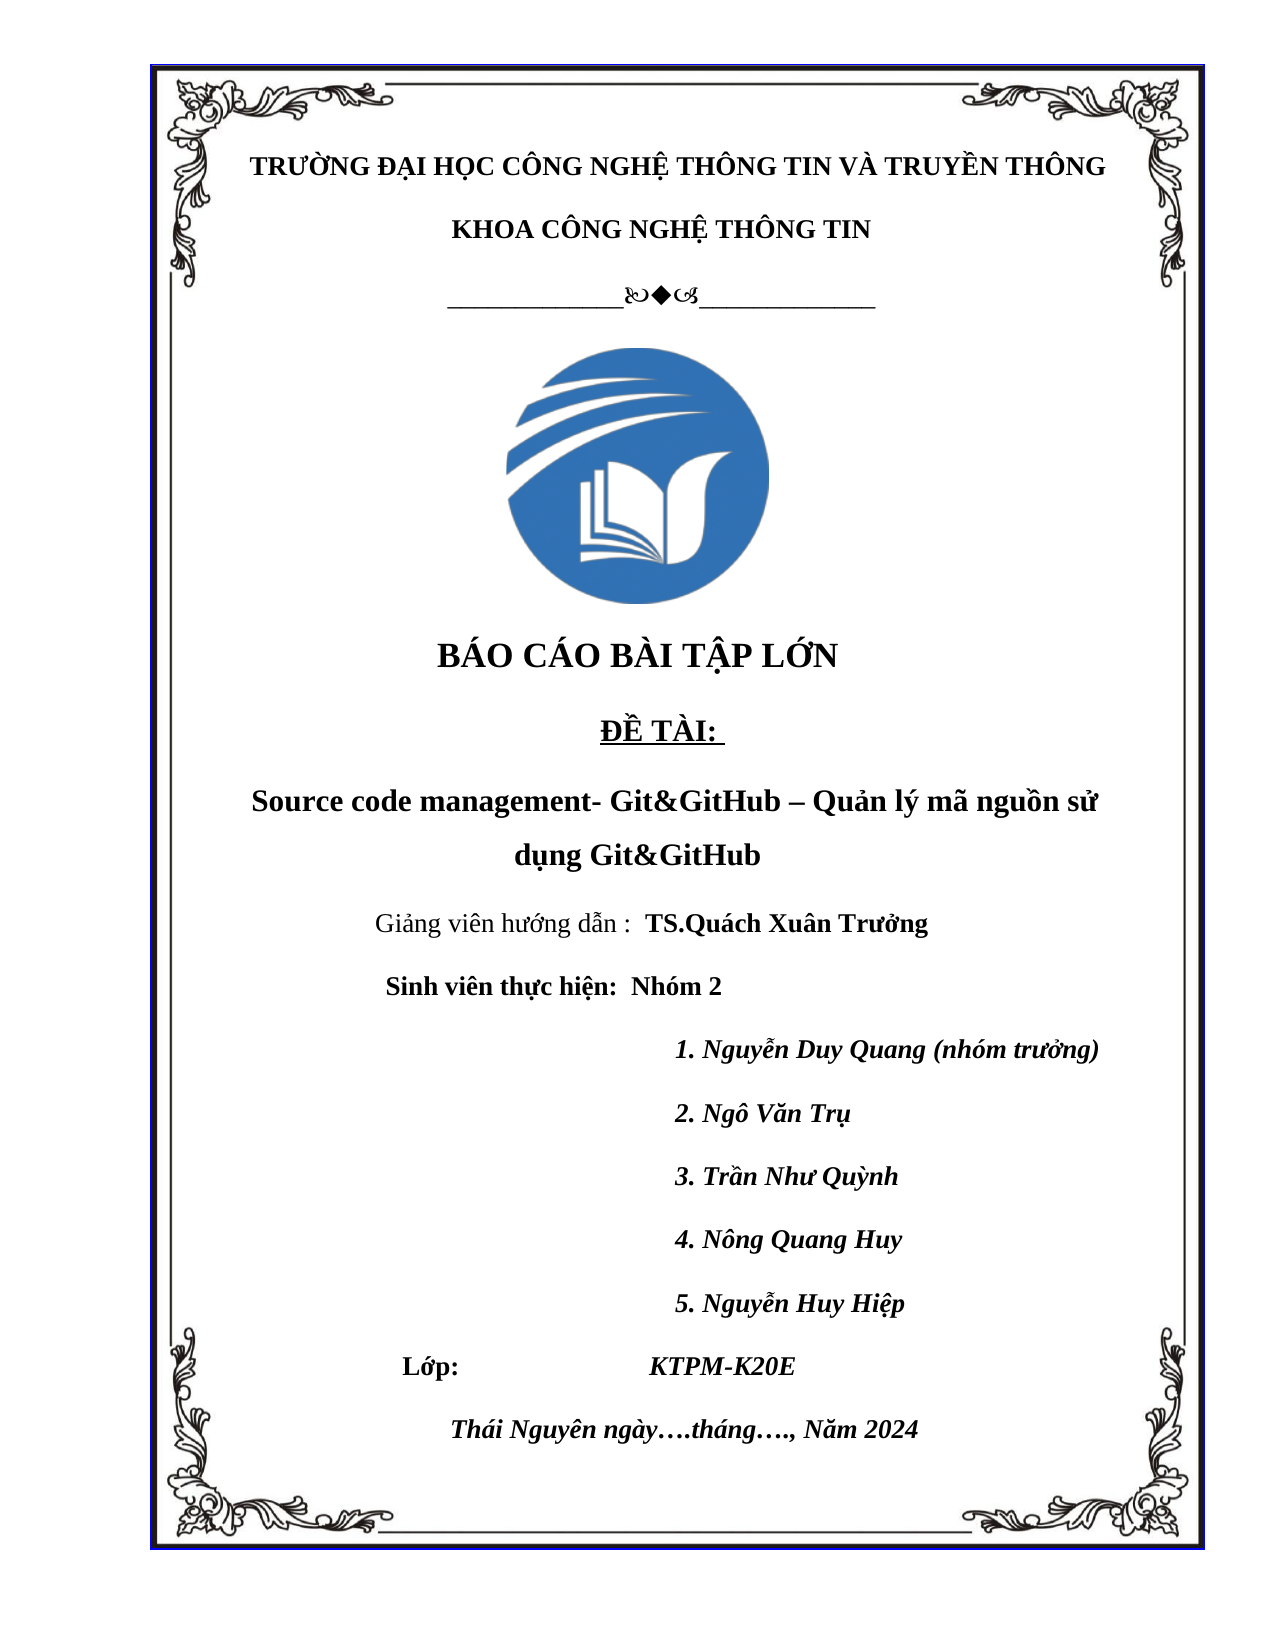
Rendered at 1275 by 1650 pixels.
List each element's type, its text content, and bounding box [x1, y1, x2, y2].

text Lớp: KTPM-K20E [300, 1350, 1125, 1381]
text _____________🙠⬥🙢_____________ [150, 277, 1125, 313]
text Thái Nguyên ngày….tháng…., Năm 2024 [375, 1413, 1125, 1444]
text BÁO CÁO BÀI TẬP LỚN [150, 634, 1125, 675]
text 4. Nông Quang Huy [600, 1223, 1125, 1254]
text Source code management- Git&GitHub – Quản lý mã nguồn sử dụng Git&GitHub [150, 782, 1125, 872]
picture [152, 65, 1203, 1548]
text 3. Trần Như Quỳnh [600, 1160, 1125, 1191]
text ĐỀ TÀI: [525, 712, 1125, 748]
text KHOA CÔNG NGHỆ THÔNG TIN [150, 213, 1125, 244]
text 5. Nguyễn Huy Hiệp [600, 1287, 1125, 1318]
text Sinh viên thực hiện: Nhóm 2 [385, 970, 1125, 1001]
text 1. Nguyễn Duy Quang (nhóm trưởng) [621, 1033, 1125, 1064]
text Giảng viên hướng dẫn : TS.Quách Xuân Trưởng [150, 907, 1125, 938]
text TRƯỜNG ĐẠI HỌC CÔNG NGHỆ THÔNG TIN VÀ TRUYỀN THÔNG [150, 150, 1125, 181]
text 2. Ngô Văn Trụ [610, 1097, 1125, 1128]
